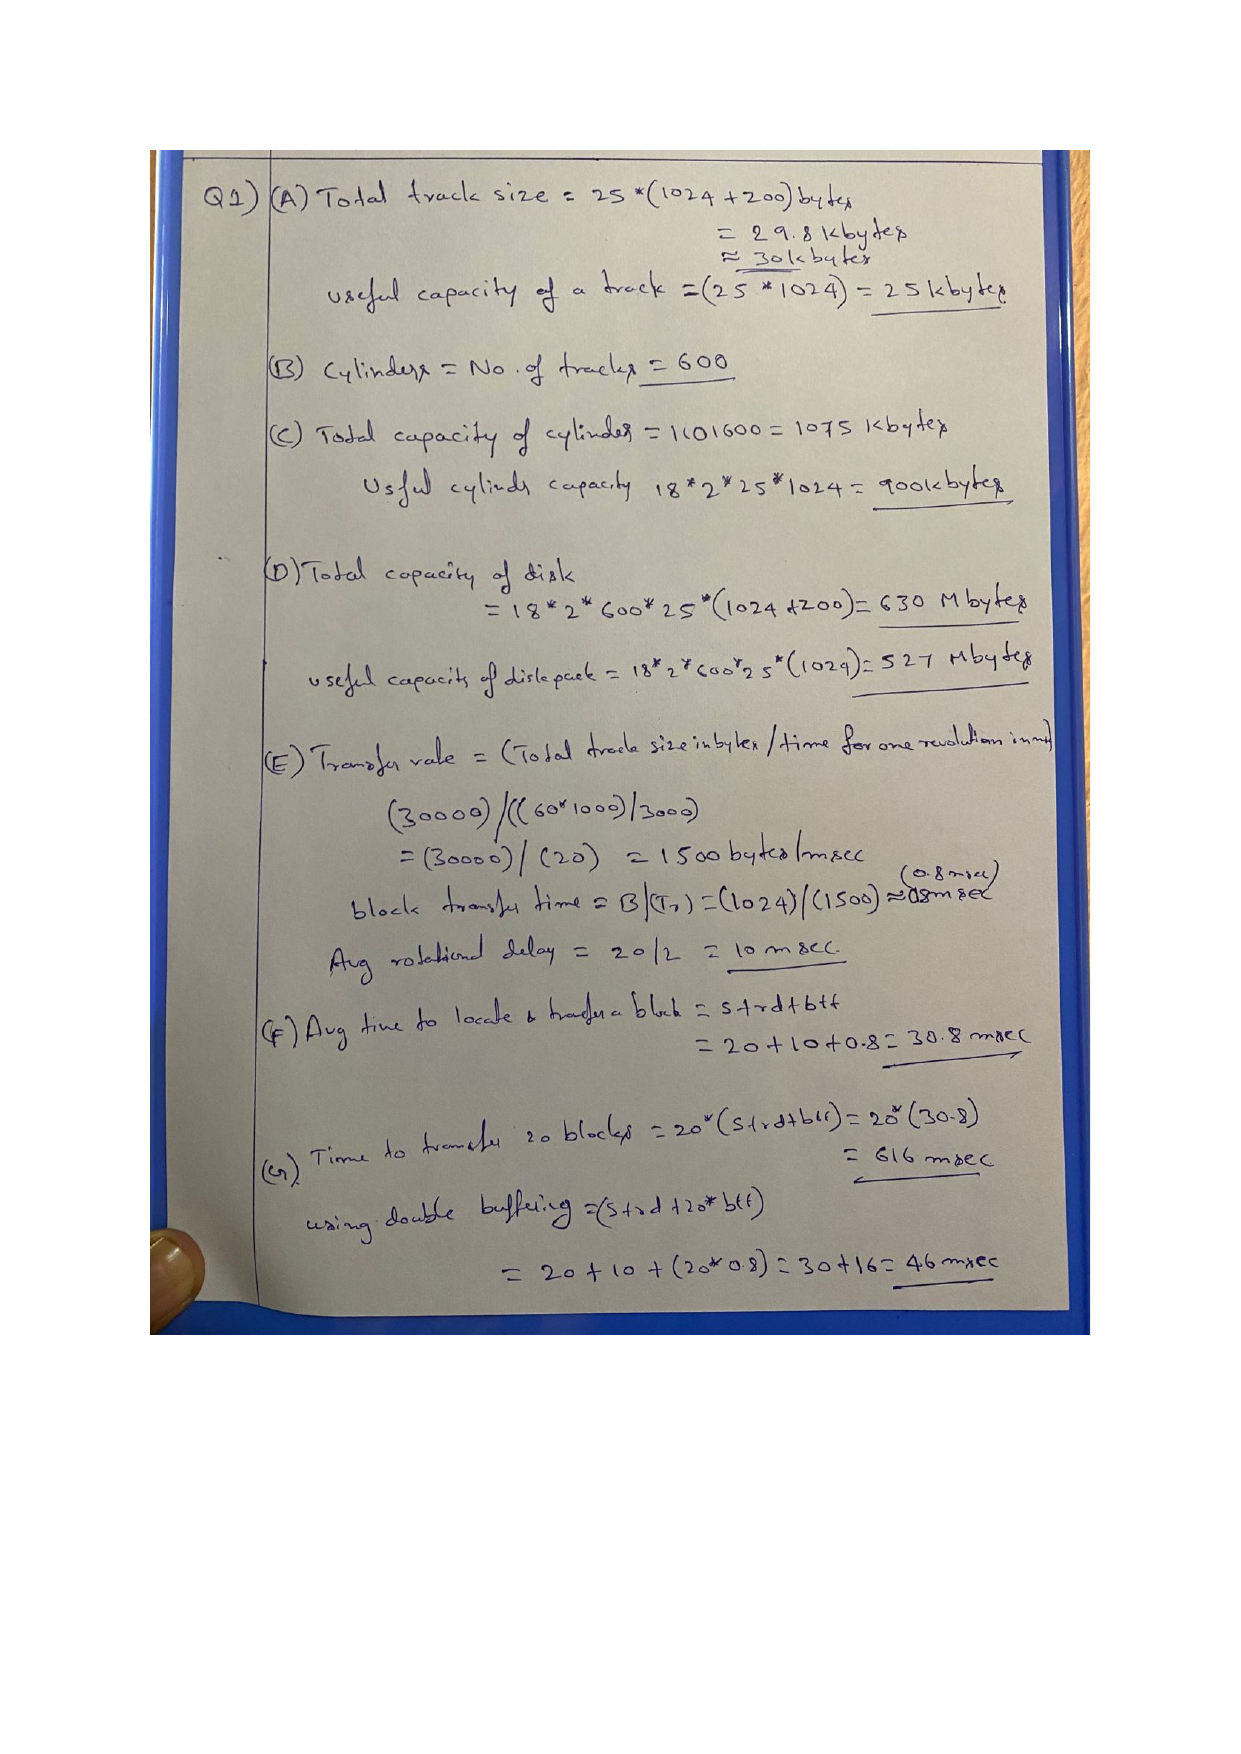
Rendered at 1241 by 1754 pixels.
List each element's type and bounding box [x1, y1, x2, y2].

picture [150, 150, 1091, 1335]
